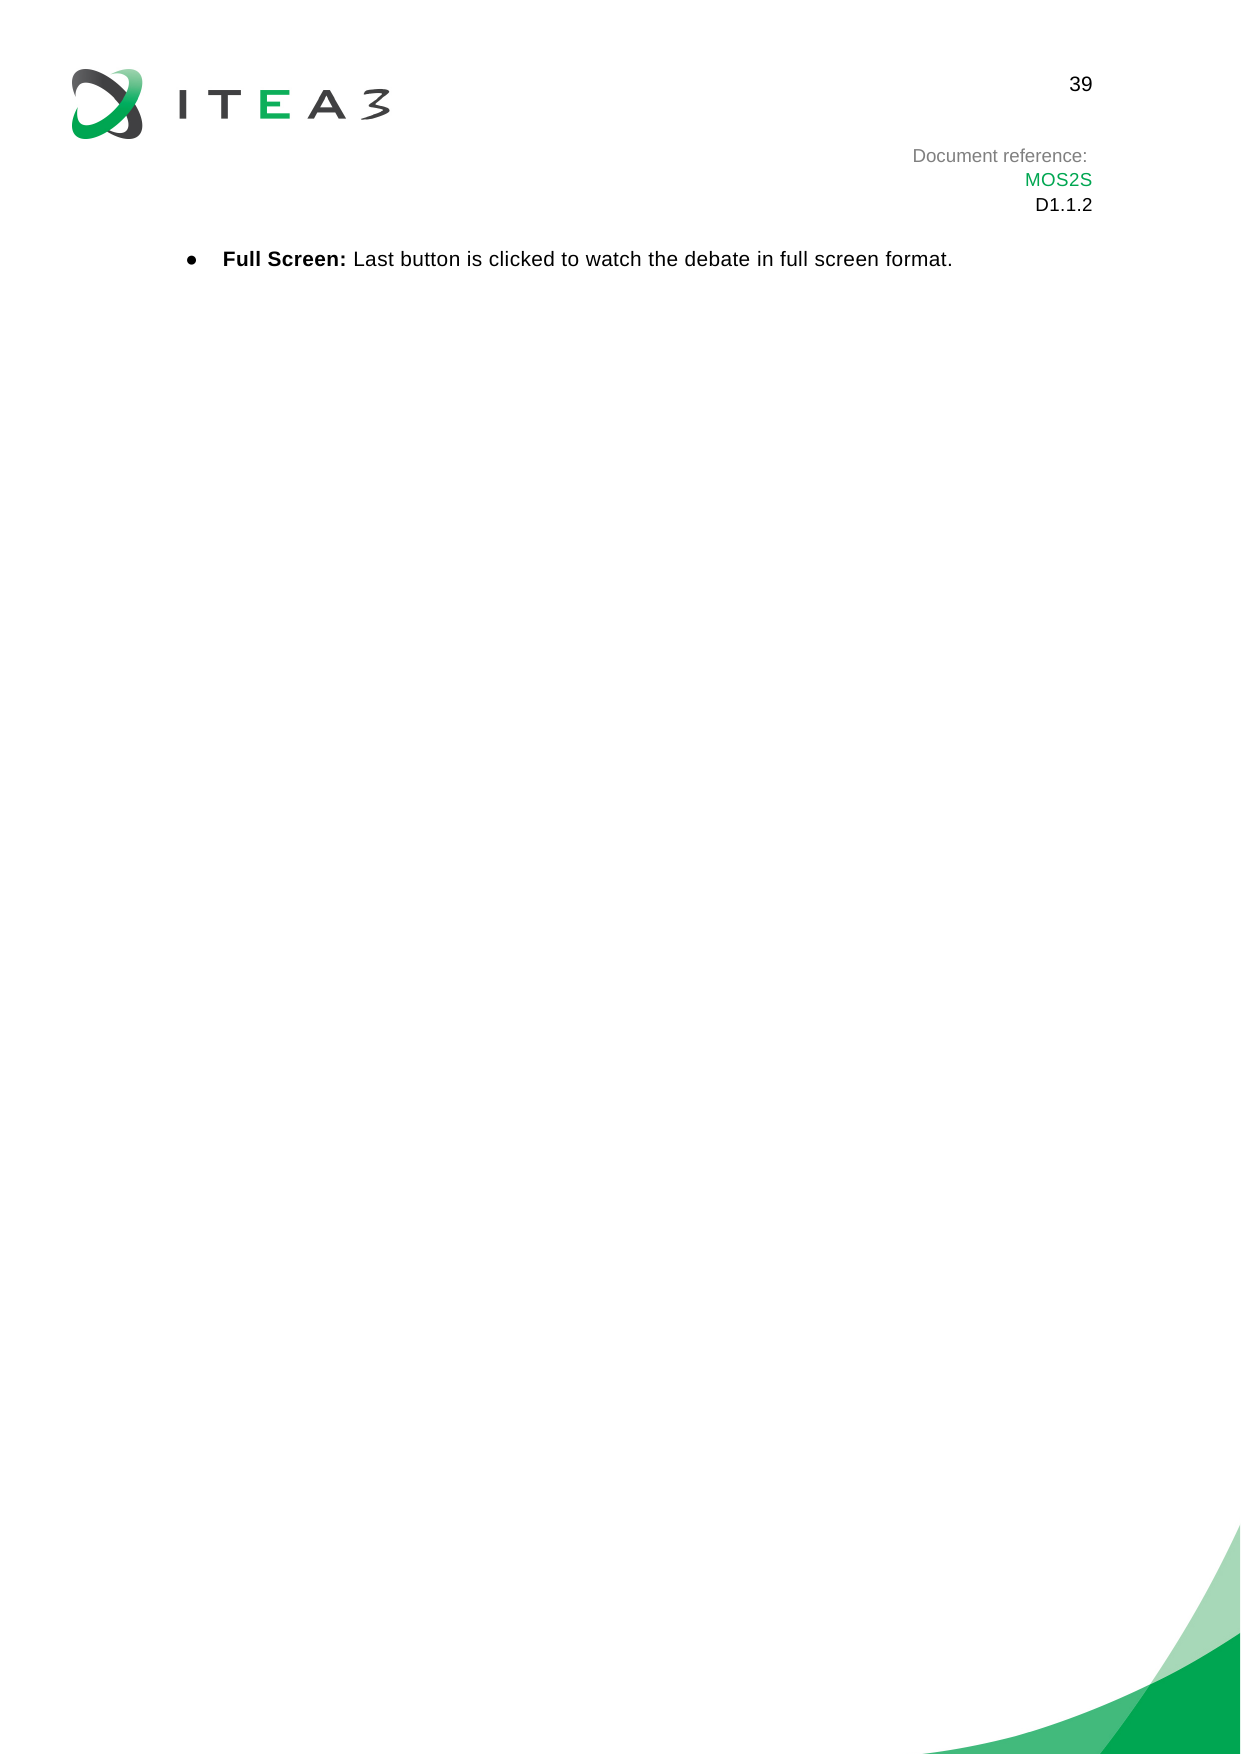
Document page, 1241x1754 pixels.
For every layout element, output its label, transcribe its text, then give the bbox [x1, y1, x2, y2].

list Full Screen: Last button is clicked to watch the debate in full screen format. [185, 247, 1092, 271]
picture [814, 1488, 1241, 1754]
picture [0, 0, 442, 198]
